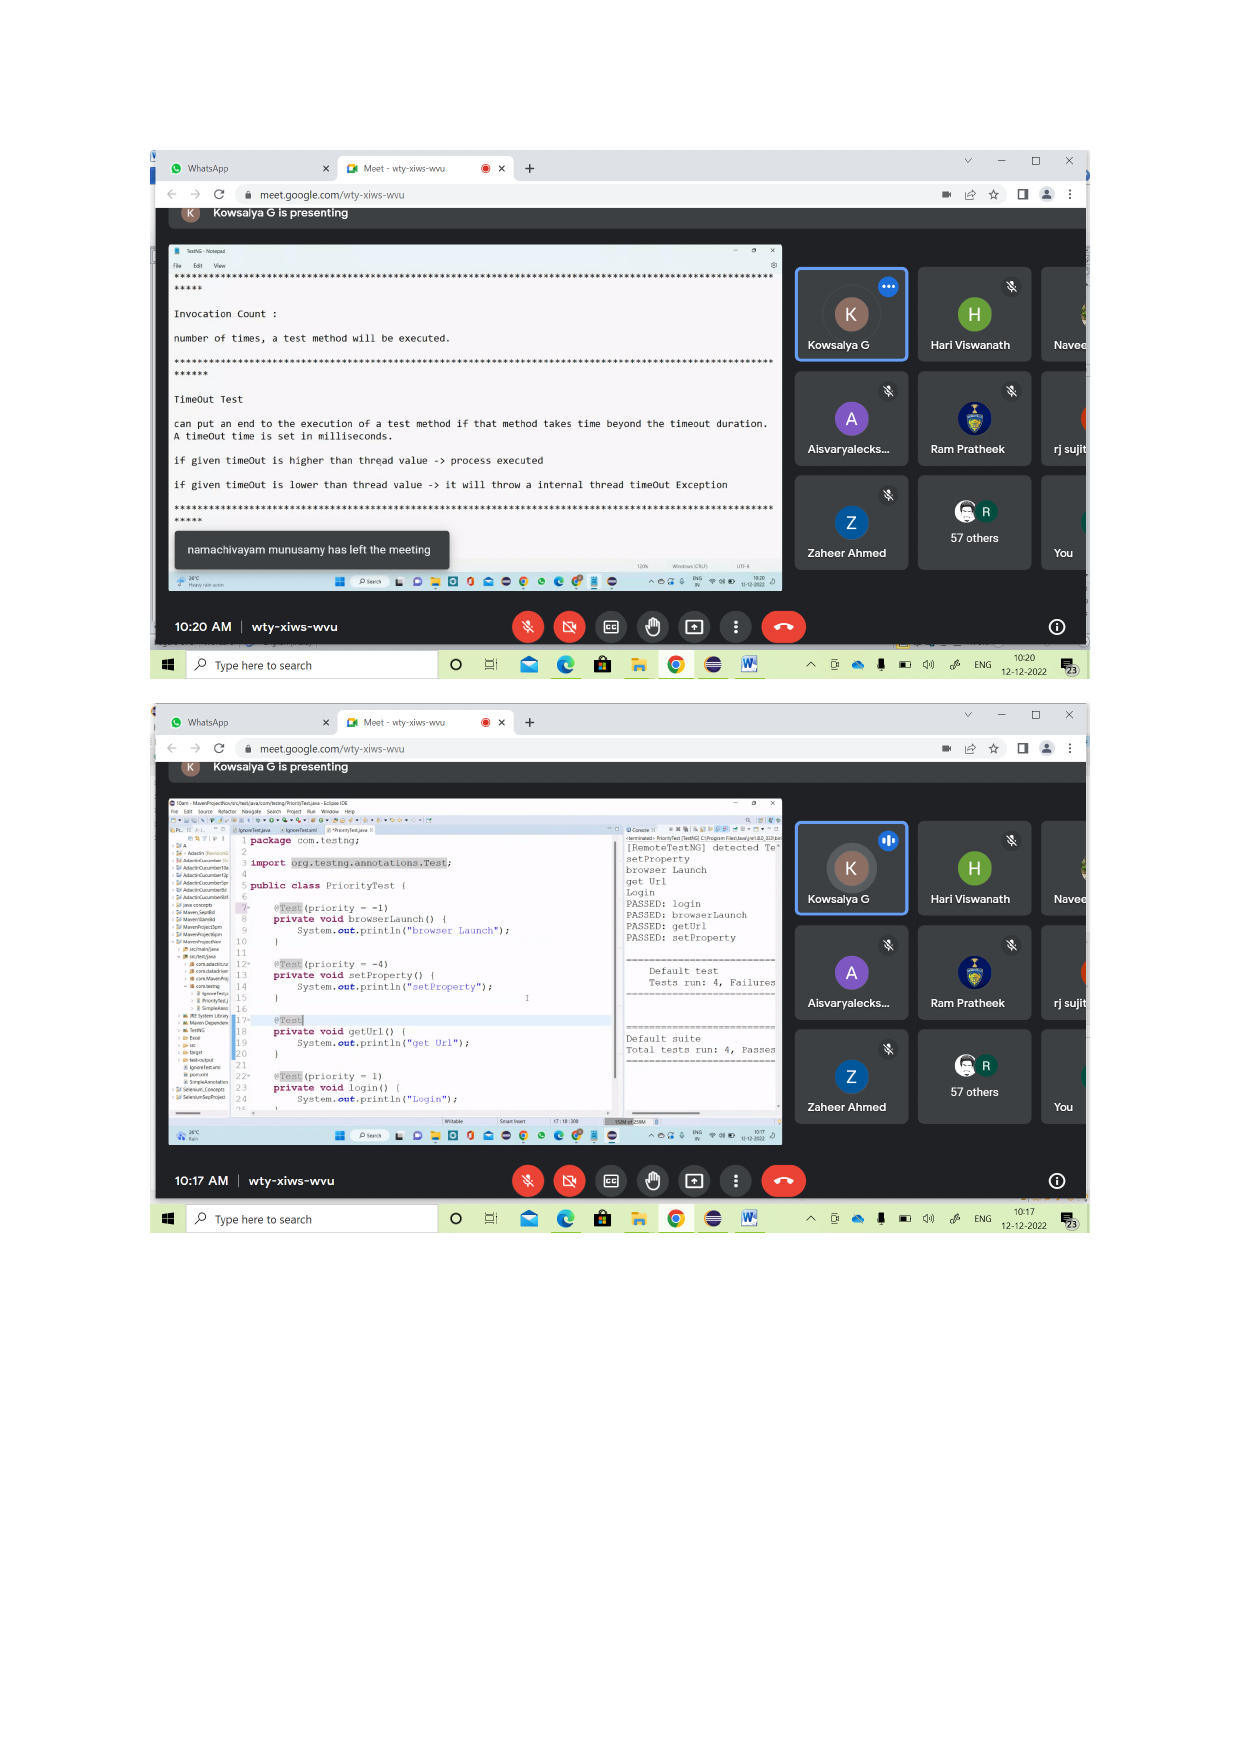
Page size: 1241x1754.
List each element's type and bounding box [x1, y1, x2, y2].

picture [150, 150, 1091, 679]
picture [150, 703, 1091, 1233]
